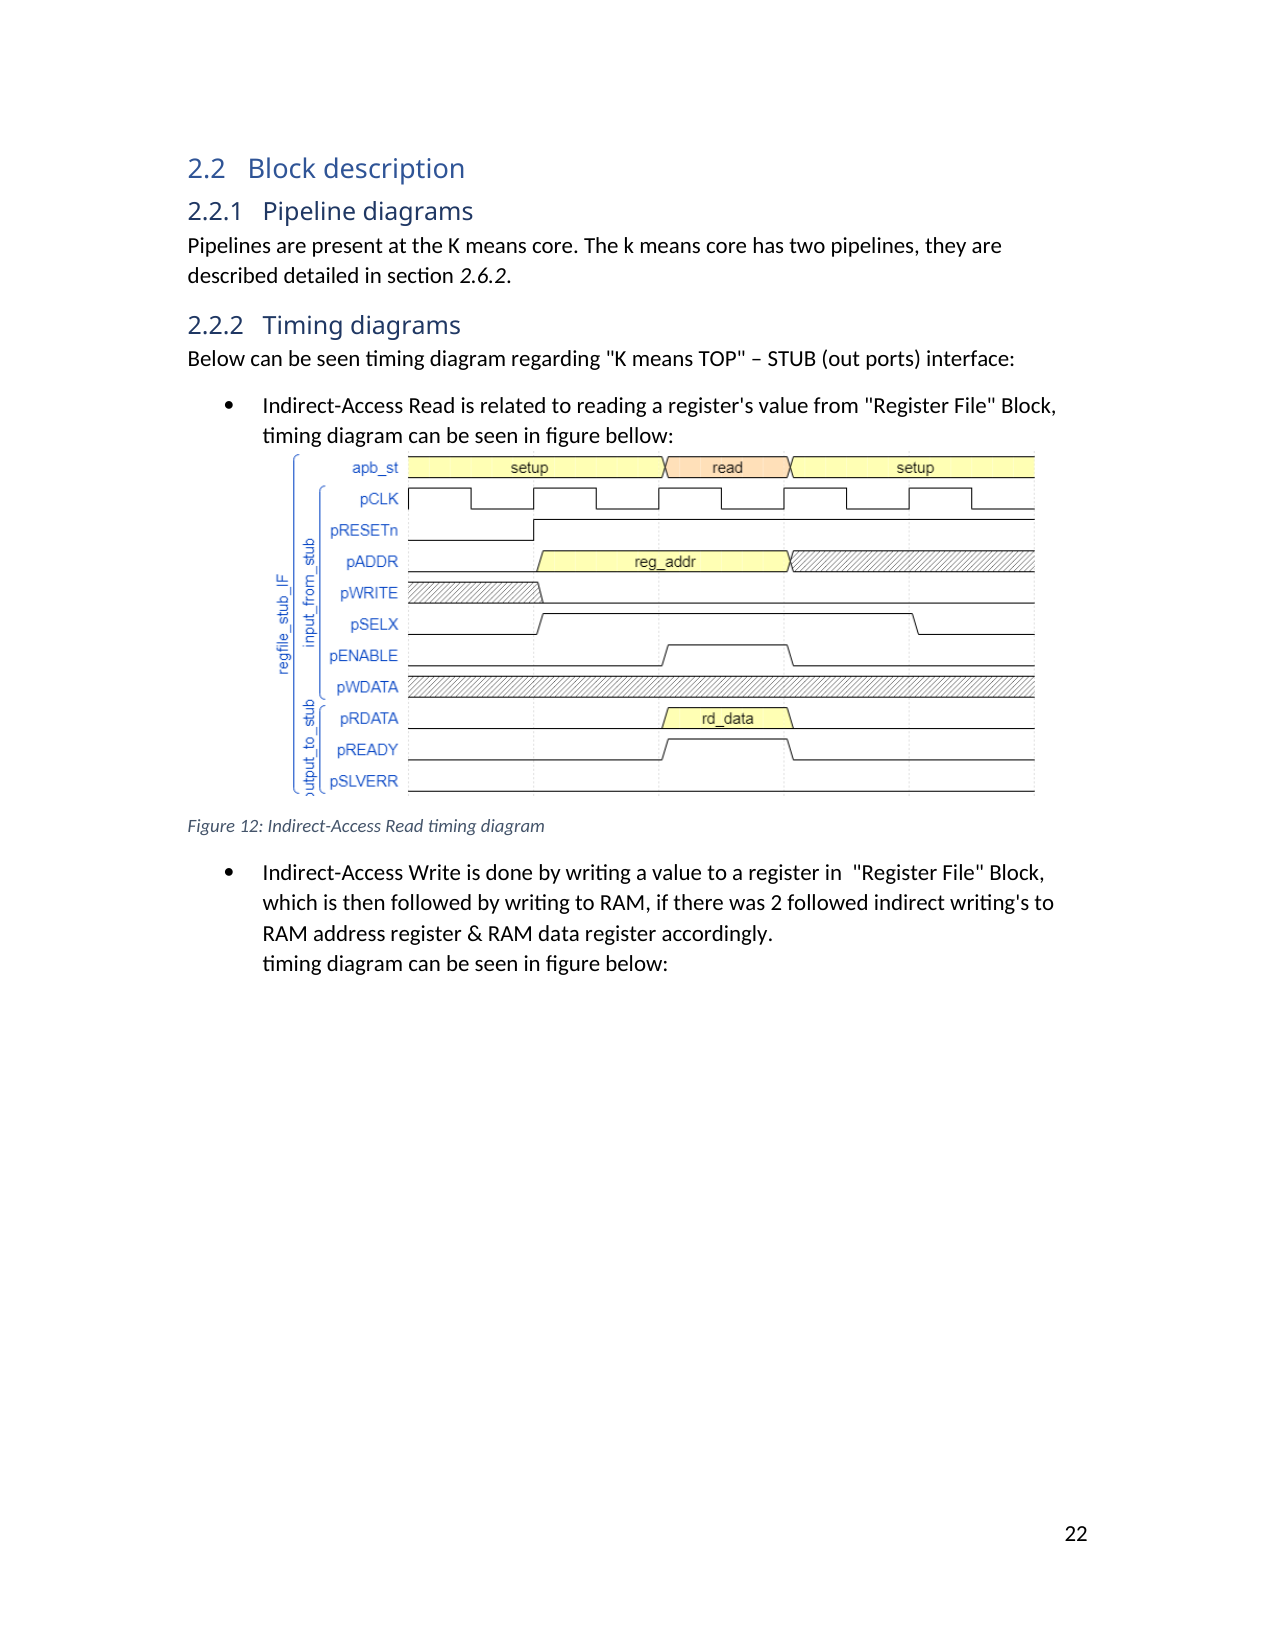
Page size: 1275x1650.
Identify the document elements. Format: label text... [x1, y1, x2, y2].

picture [262, 451, 1039, 796]
text Pipelines are present at the K means core. The k means core has two pipelines, they are described detailed in section ‎2.6.2. [187, 231, 1087, 289]
subtitle Pipeline diagrams [187, 194, 1087, 228]
list Indirect-Access Read is related to reading a register's value from "Register File" Block, timing diagram can be seen in figure bellow: [225, 391, 1087, 450]
text Below can be seen timing diagram regarding "K means TOP" – STUB (out ports) interface: [187, 344, 1087, 373]
text Figure 12: Indirect-Access Read timing diagram [187, 814, 1087, 837]
list Indirect-Access Write is done by writing a value to a register in "Register File" Block, which is then followed by writing to RAM, if there was 2 followed indirect writing's to RAM address register & RAM data register accordingly. timing diagram can be seen in figure below: [225, 858, 1087, 977]
subtitle Block description [187, 150, 1087, 187]
subtitle Timing diagrams [187, 308, 1087, 342]
